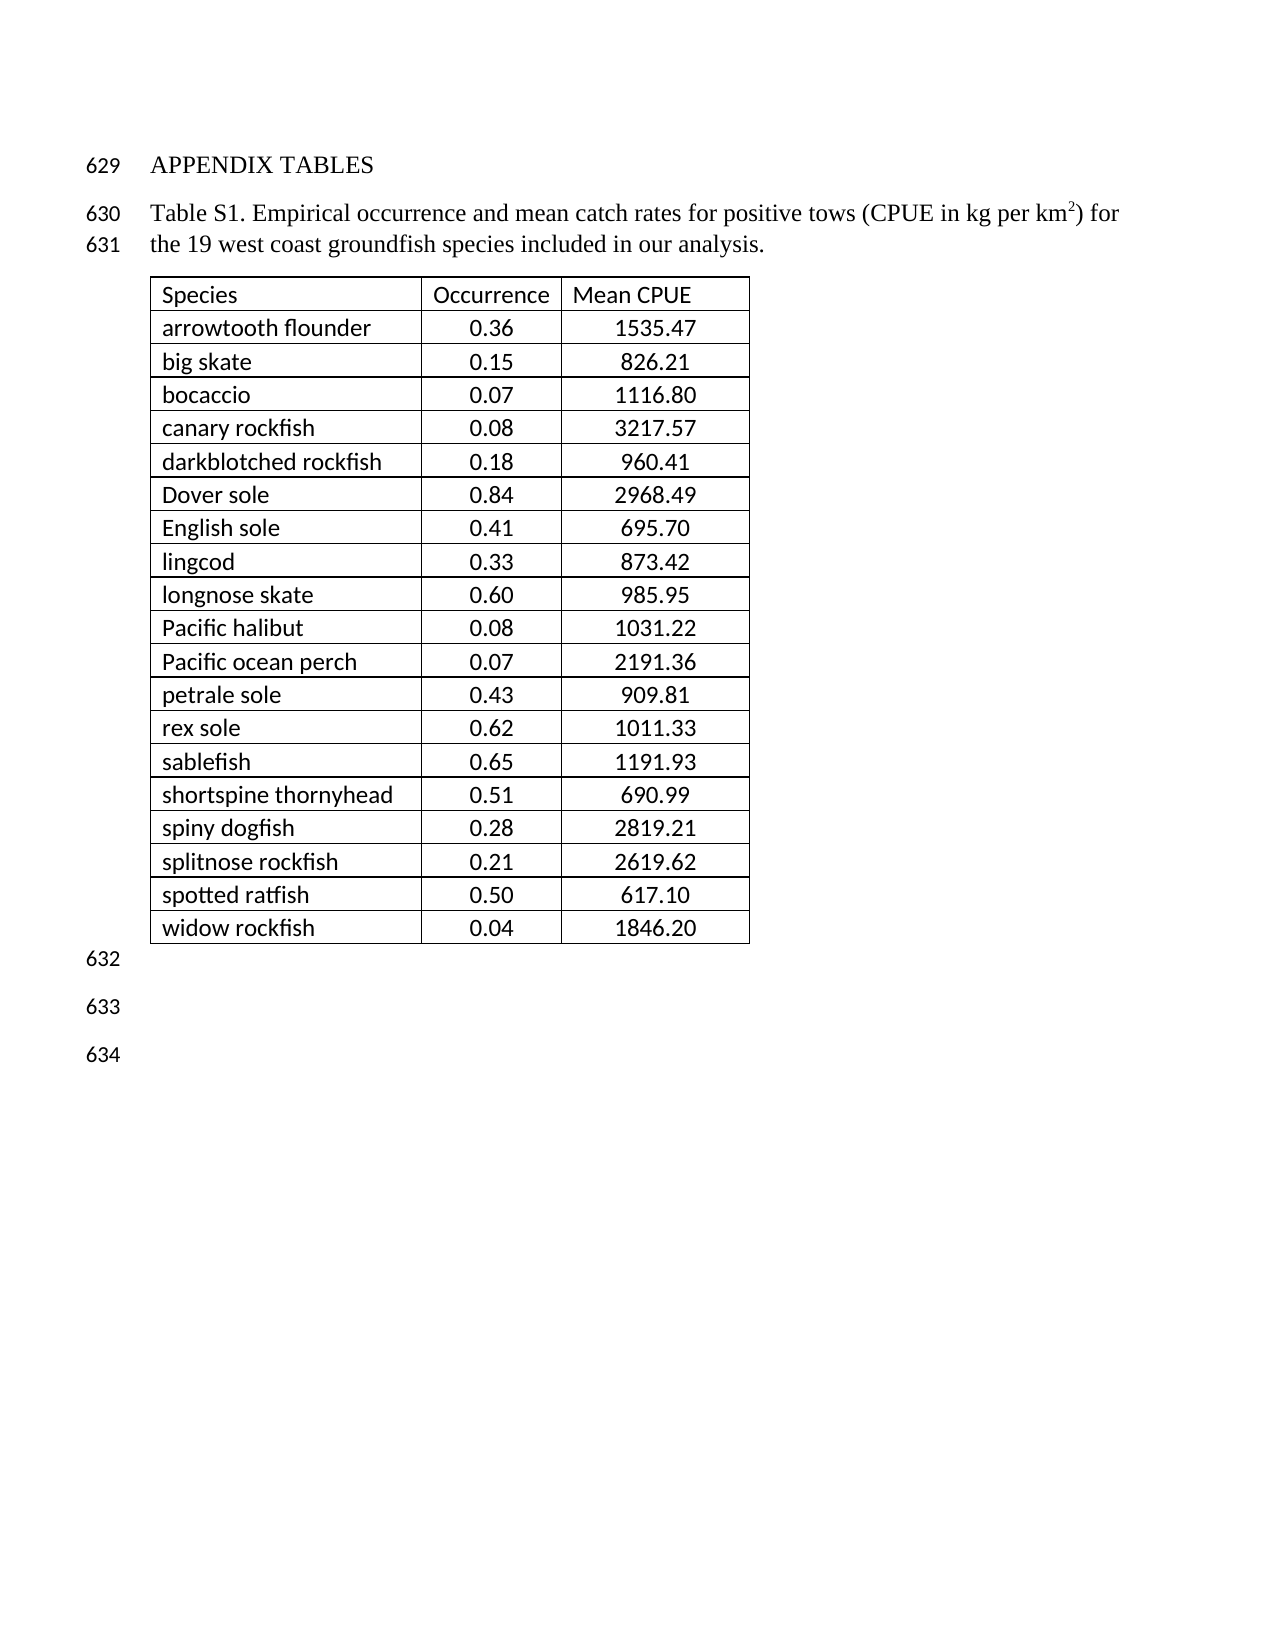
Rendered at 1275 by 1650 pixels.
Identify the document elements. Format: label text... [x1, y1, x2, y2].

table_cell canary rockfish [151, 411, 421, 443]
table_cell 0.41 [422, 511, 561, 543]
table_cell 0.62 [422, 711, 561, 743]
table_cell 0.18 [422, 444, 561, 476]
table_cell Dover sole [151, 478, 421, 510]
table_cell 2968.49 [562, 478, 749, 510]
table_cell 0.36 [422, 311, 561, 343]
table_cell 1011.33 [562, 711, 749, 743]
table_cell longnose skate [151, 578, 421, 610]
table_cell 0.43 [422, 678, 561, 710]
table_cell bocaccio [151, 378, 421, 410]
table_cell arrowtooth flounder [151, 311, 421, 343]
table_header Occurrence [422, 278, 561, 310]
table_cell 695.70 [562, 511, 749, 543]
table_cell Pacific halibut [151, 611, 421, 643]
table_cell 0.33 [422, 544, 561, 576]
table_cell 0.50 [422, 878, 561, 910]
table_cell 2619.62 [562, 844, 749, 876]
table_cell 0.28 [422, 811, 561, 843]
table_cell widow rockfish [151, 911, 421, 943]
table_cell 0.84 [422, 478, 561, 510]
table_cell shortspine thornyhead [151, 778, 421, 810]
table_cell 0.04 [422, 911, 561, 943]
table_cell 873.42 [562, 544, 749, 576]
table_cell petrale sole [151, 678, 421, 710]
table_cell 690.99 [562, 778, 749, 810]
table_cell English sole [151, 511, 421, 543]
table_cell 3217.57 [562, 411, 749, 443]
table_cell 0.08 [422, 611, 561, 643]
table_cell 985.95 [562, 578, 749, 610]
table_cell Pacific ocean perch [151, 644, 421, 676]
table_cell rex sole [151, 711, 421, 743]
table_cell 1191.93 [562, 744, 749, 776]
table_cell big skate [151, 344, 421, 376]
table_cell 0.15 [422, 344, 561, 376]
text APPENDIX TABLES [150, 150, 1125, 179]
table_header Mean CPUE [562, 278, 749, 310]
table_cell darkblotched rockfish [151, 444, 421, 476]
table_cell 1535.47 [562, 311, 749, 343]
table_cell 0.07 [422, 378, 561, 410]
table_cell 1846.20 [562, 911, 749, 943]
table_cell 2191.36 [562, 644, 749, 676]
table_cell sablefish [151, 744, 421, 776]
table_cell 960.41 [562, 444, 749, 476]
table_header Species [151, 278, 421, 310]
table_cell 826.21 [562, 344, 749, 376]
table_cell spiny dogfish [151, 811, 421, 843]
table_cell spotted ratfish [151, 878, 421, 910]
table_cell 2819.21 [562, 811, 749, 843]
table_cell splitnose rockfish [151, 844, 421, 876]
table_cell 0.07 [422, 644, 561, 676]
table_cell 909.81 [562, 678, 749, 710]
table_cell 1116.80 [562, 378, 749, 410]
table_cell lingcod [151, 544, 421, 576]
table_cell 0.60 [422, 578, 561, 610]
table_cell 0.21 [422, 844, 561, 876]
table_cell 1031.22 [562, 611, 749, 643]
table_cell 0.51 [422, 778, 561, 810]
text Table S1. Empirical occurrence and mean catch rates for positive tows (CPUE in kg per km2) for the 19 west coast groundfish species included in our analysis. [150, 198, 1125, 257]
table_cell 617.10 [562, 878, 749, 910]
table_cell 0.08 [422, 411, 561, 443]
table_cell 0.65 [422, 744, 561, 776]
